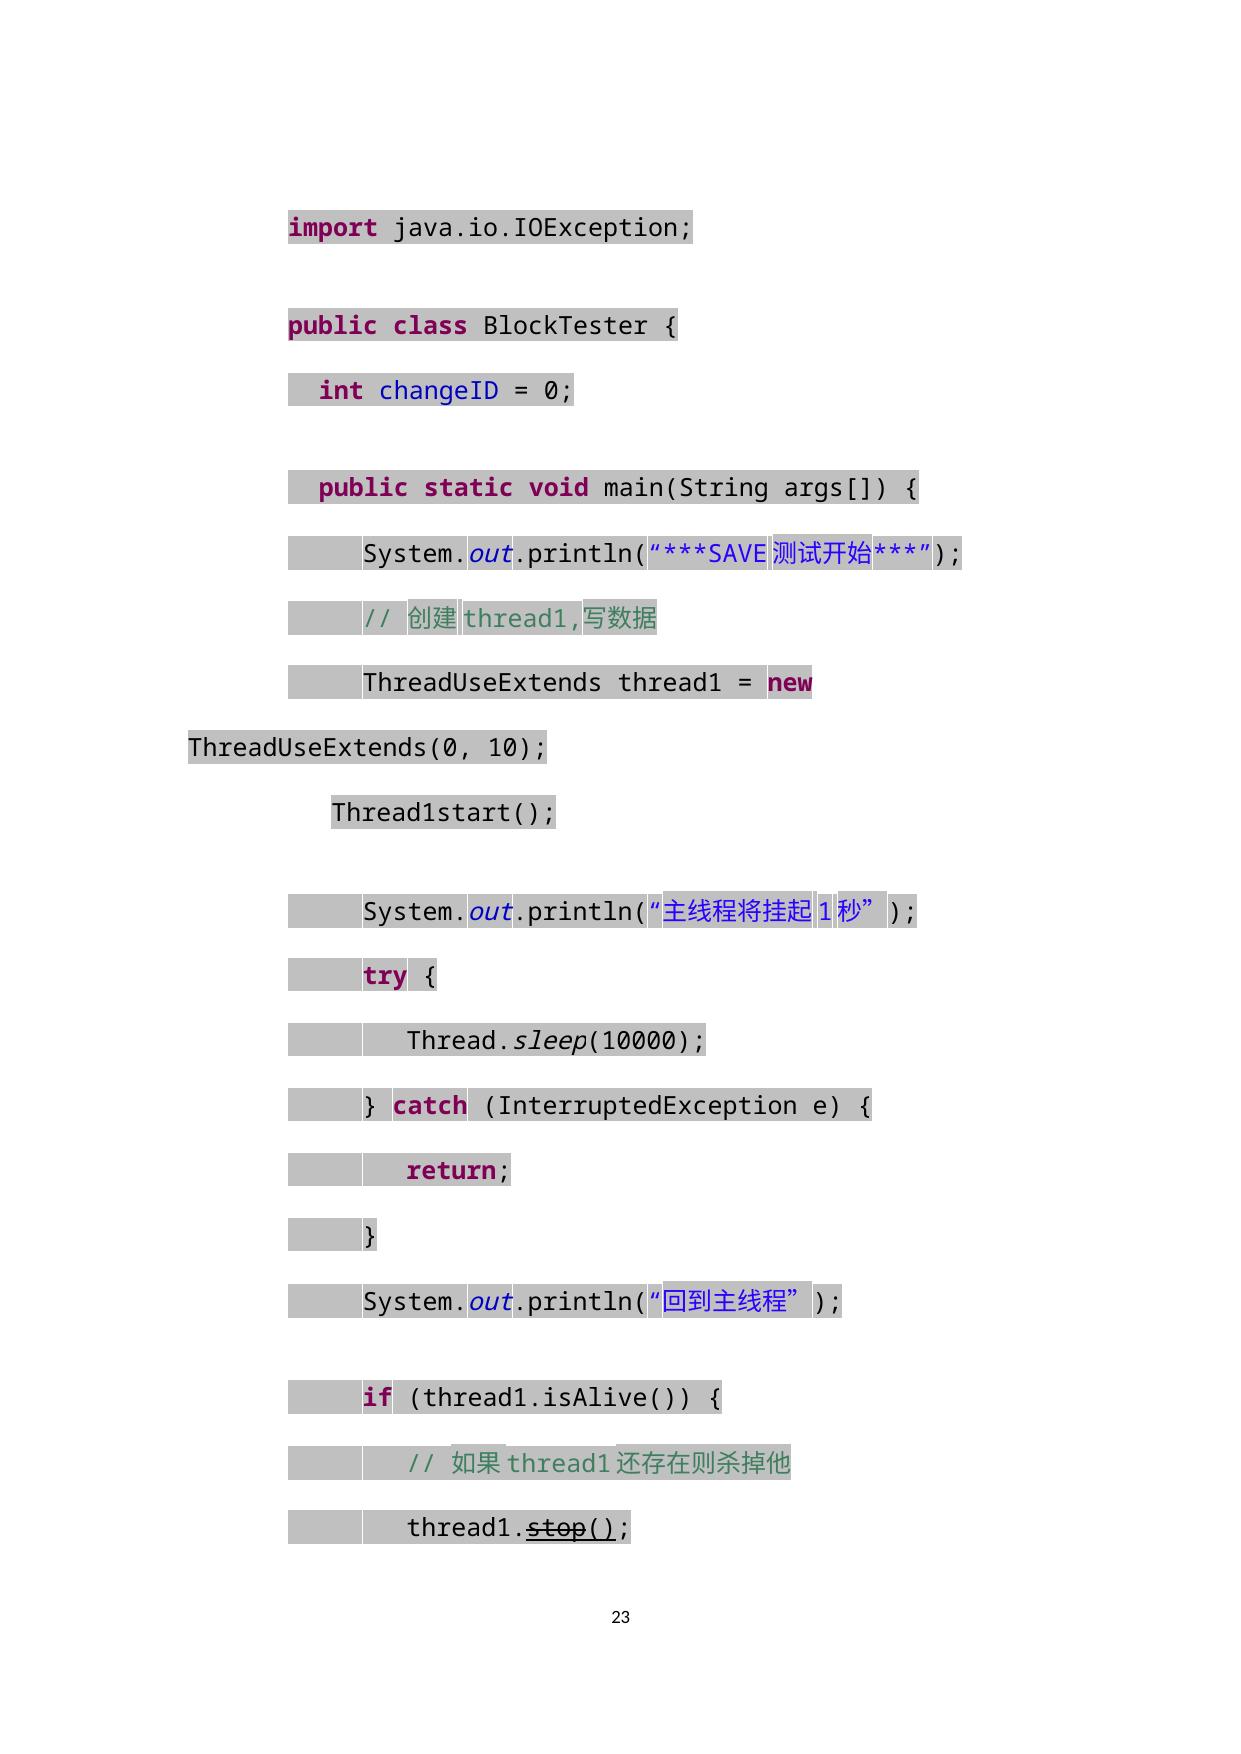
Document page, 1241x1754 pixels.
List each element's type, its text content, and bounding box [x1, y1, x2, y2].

text System.out.println(“回到主线程”); [187, 1267, 1053, 1332]
text public class BlockTester { [187, 292, 1053, 357]
text } catch (InterruptedException e) { [187, 1072, 1053, 1137]
text Thread1start(); [231, 779, 1053, 844]
text try { [187, 942, 1053, 1007]
text Thread.sleep(10000); [187, 1007, 1053, 1072]
text // 创建thread1,写数据 [187, 584, 1053, 649]
text thread1.stop(); [187, 1494, 1053, 1559]
text int changeID = 0; [187, 357, 1053, 422]
text return; [187, 1137, 1053, 1202]
text System.out.println(“***SAVE测试开始***”); [187, 519, 1053, 584]
text public static void main(String args[]) { [187, 454, 1053, 519]
text import java.io.IOException; [187, 194, 1053, 259]
text System.out.println(“主线程将挂起1秒”); [187, 877, 1053, 942]
text if (thread1.isAlive()) { [187, 1364, 1053, 1429]
text // 如果thread1还存在则杀掉他 [187, 1429, 1053, 1494]
text ThreadUseExtends thread1 = new ThreadUseExtends(0, 10); [187, 649, 1053, 779]
text } [187, 1202, 1053, 1267]
